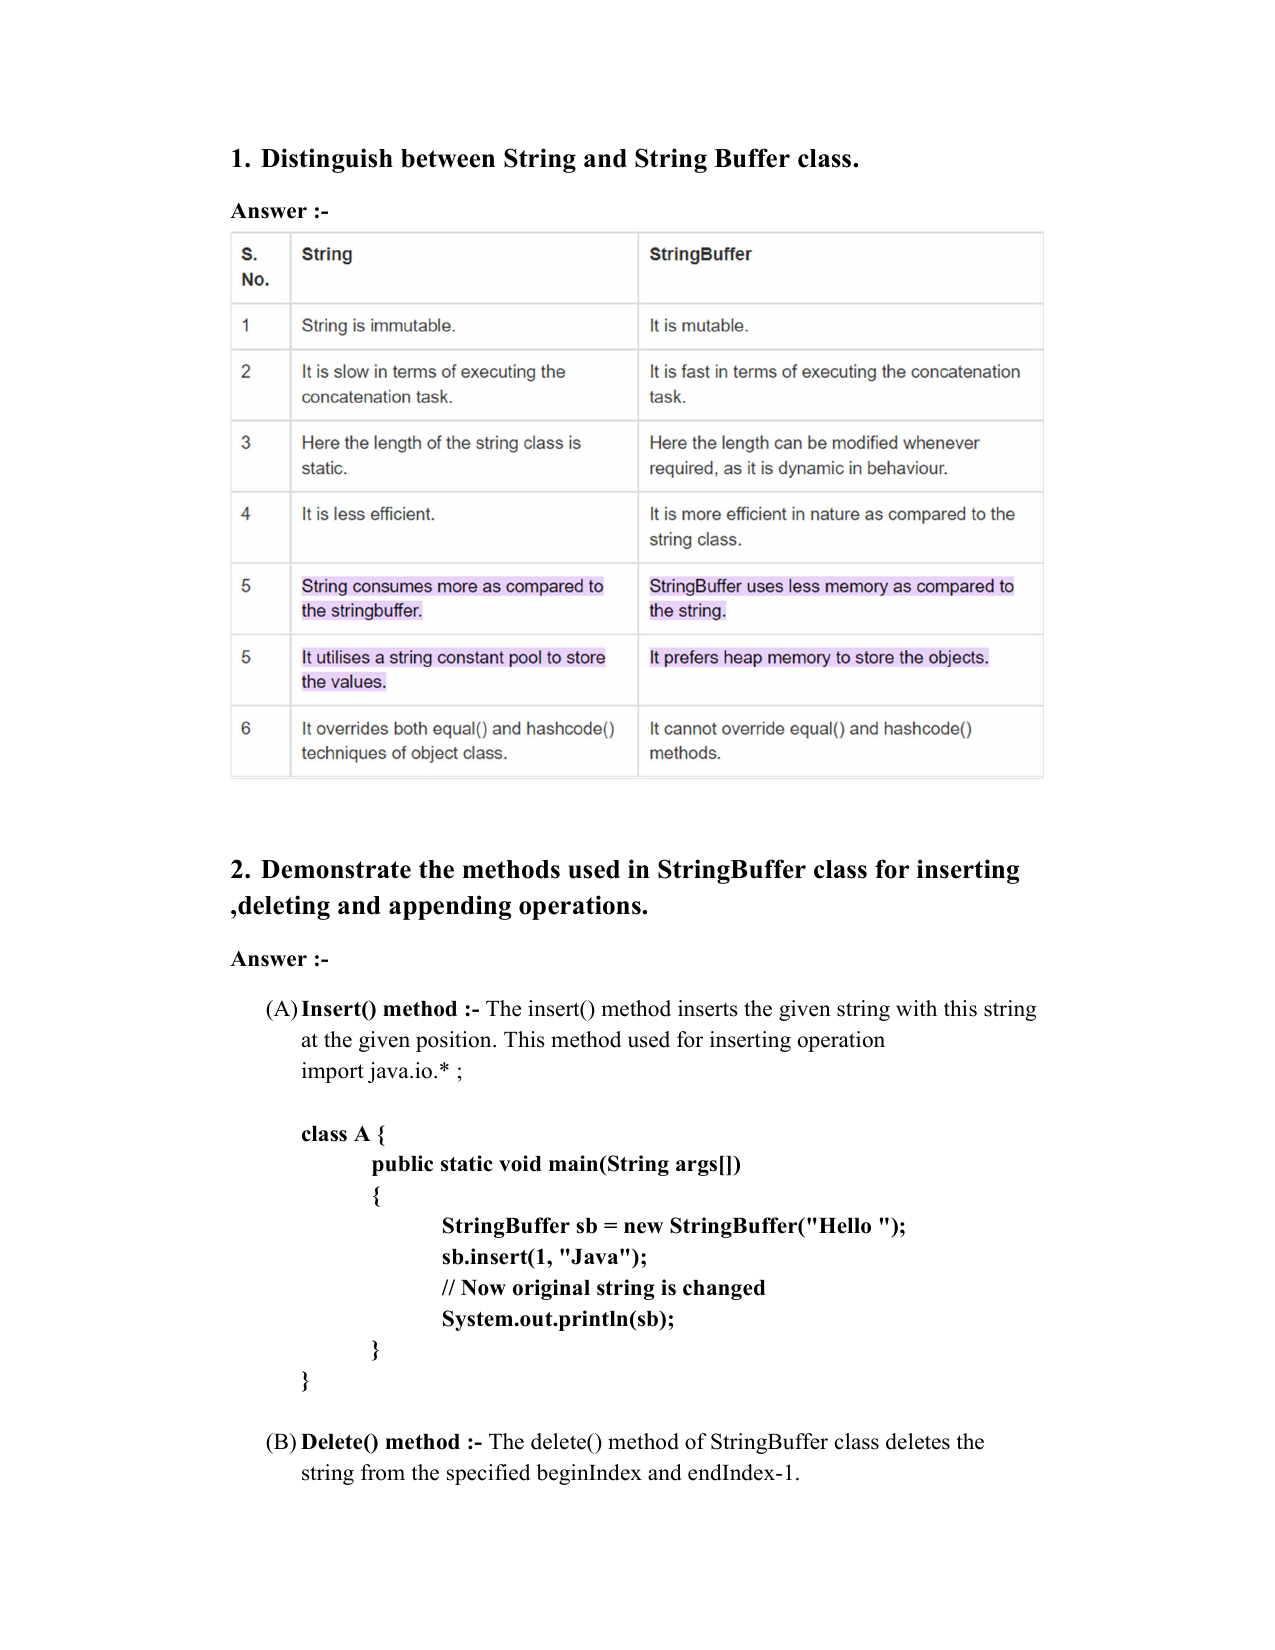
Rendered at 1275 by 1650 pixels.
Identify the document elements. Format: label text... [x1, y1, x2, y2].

text // Now original string is changed System.out.println(sb); [442, 1274, 772, 1331]
text StringBuffer sb = new StringBuffer("Hello "); sb.insert(1, "Java"); [442, 1212, 912, 1269]
text (A)Insert() method :- The insert() method inserts the given string with this string at the given position. This method used for inserting operation [266, 995, 1043, 1053]
text Answer :- [230, 945, 1188, 971]
text (B)Delete() method :- The delete() method of StringBuffer class deletes the string from the specified beginIndex and endIndex-1. [266, 1428, 991, 1485]
text public static void main(String args[]) { [371, 1151, 747, 1208]
text } } [301, 1336, 386, 1393]
text Answer :- [230, 198, 1188, 224]
picture [230, 227, 1044, 779]
text 2. Demonstrate the methods used in StringBuffer class for inserting ,deleting and appending operations. [230, 853, 1027, 920]
text import java.io.* ; [301, 1057, 1188, 1084]
text class A { [301, 1119, 1188, 1146]
text 1. Distinguish between String and String Buffer class. [230, 142, 1188, 173]
